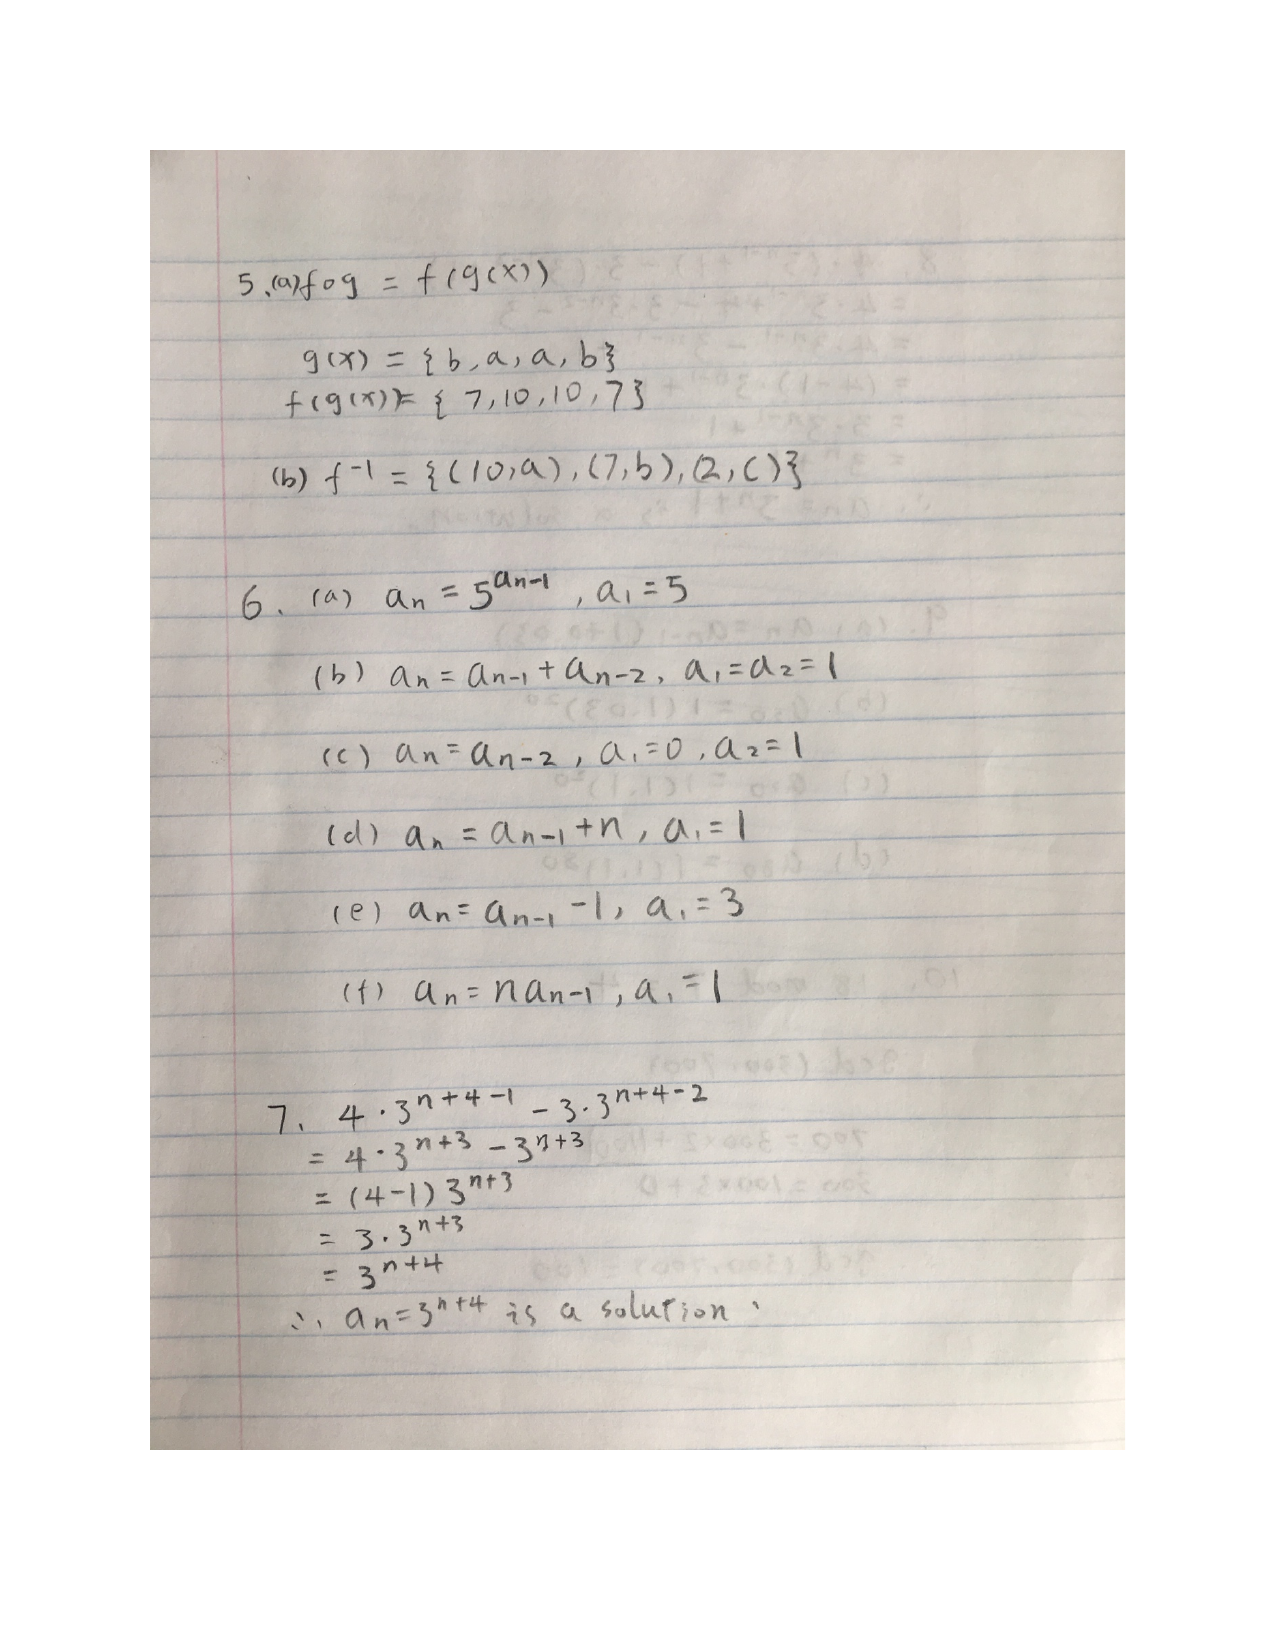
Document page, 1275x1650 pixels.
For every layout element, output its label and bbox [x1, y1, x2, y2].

picture [150, 150, 1125, 1450]
